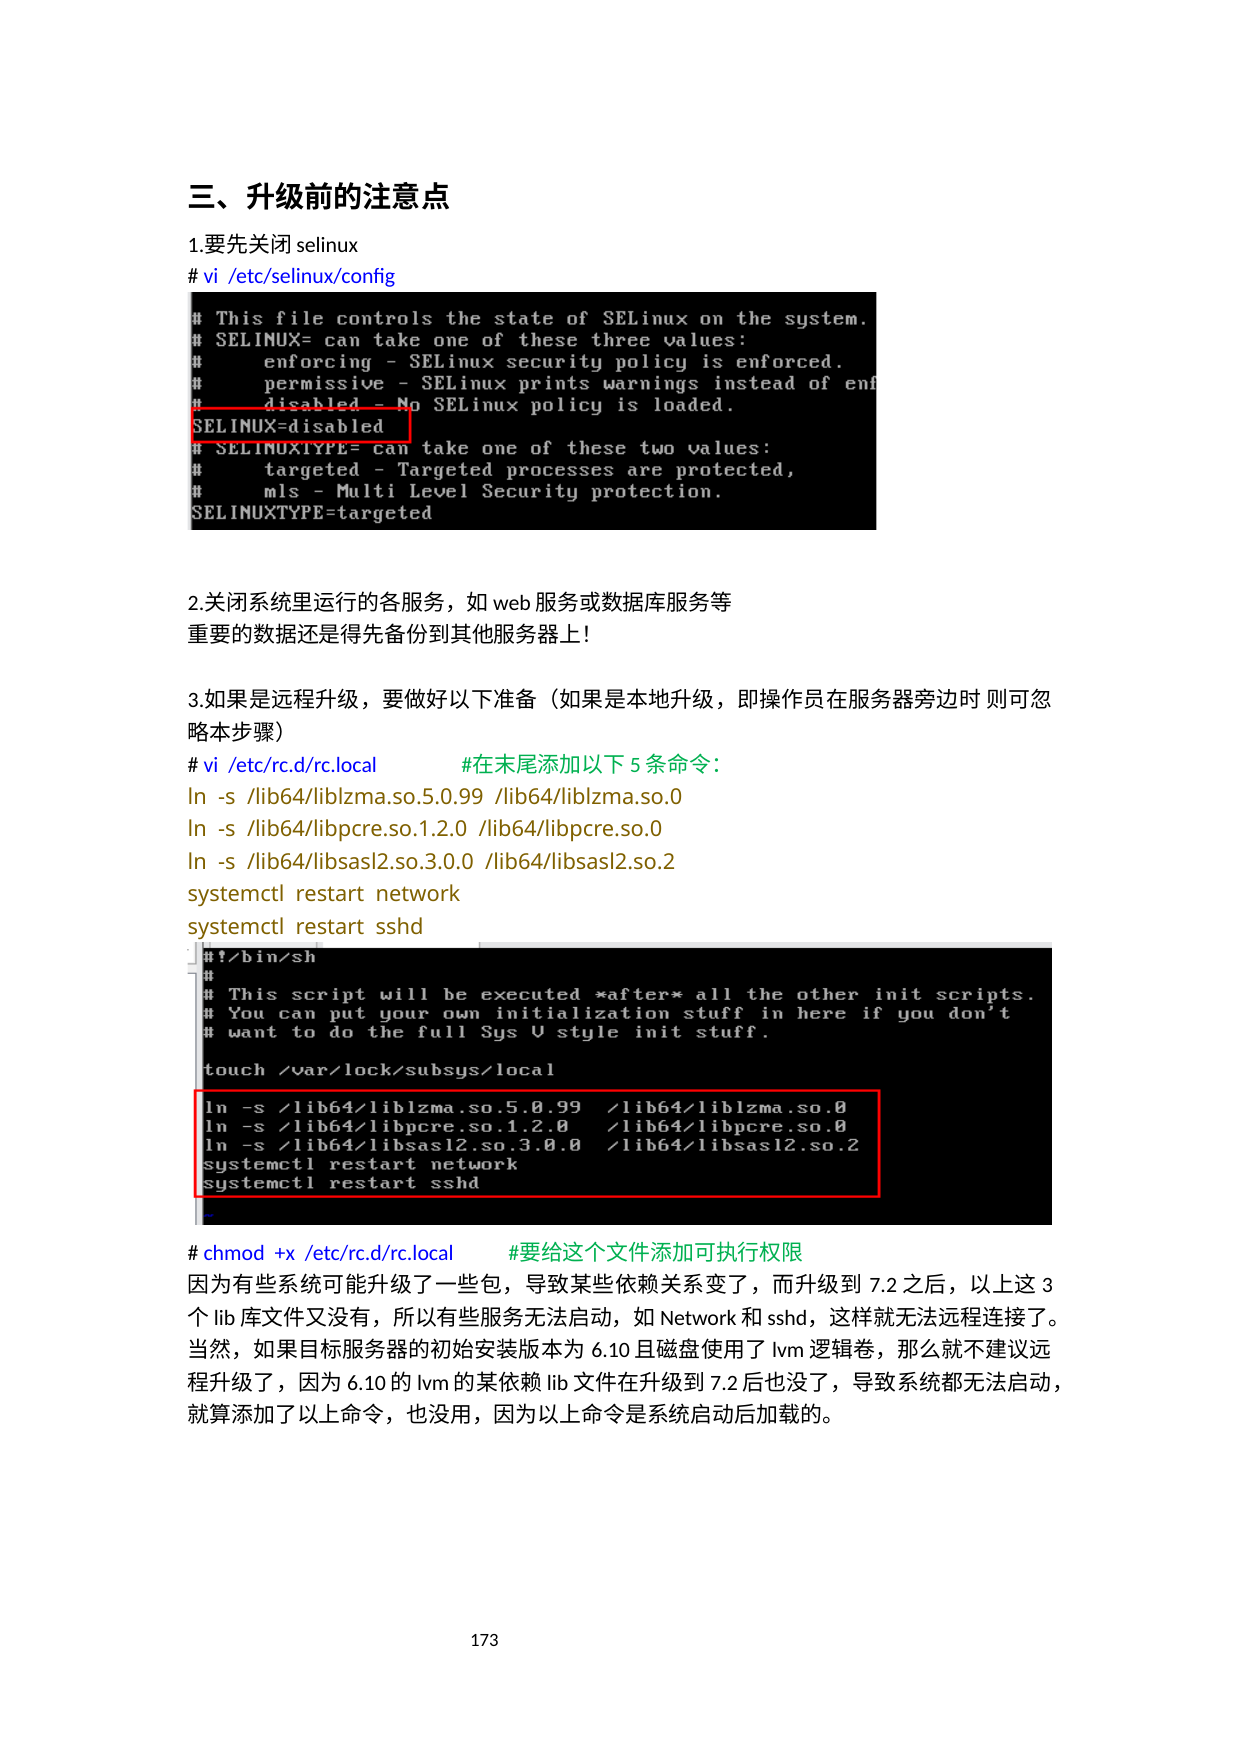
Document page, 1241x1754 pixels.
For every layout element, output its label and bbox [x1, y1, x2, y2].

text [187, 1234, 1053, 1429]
picture [187, 292, 877, 530]
picture [187, 942, 1052, 1225]
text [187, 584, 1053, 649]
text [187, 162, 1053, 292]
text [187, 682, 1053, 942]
